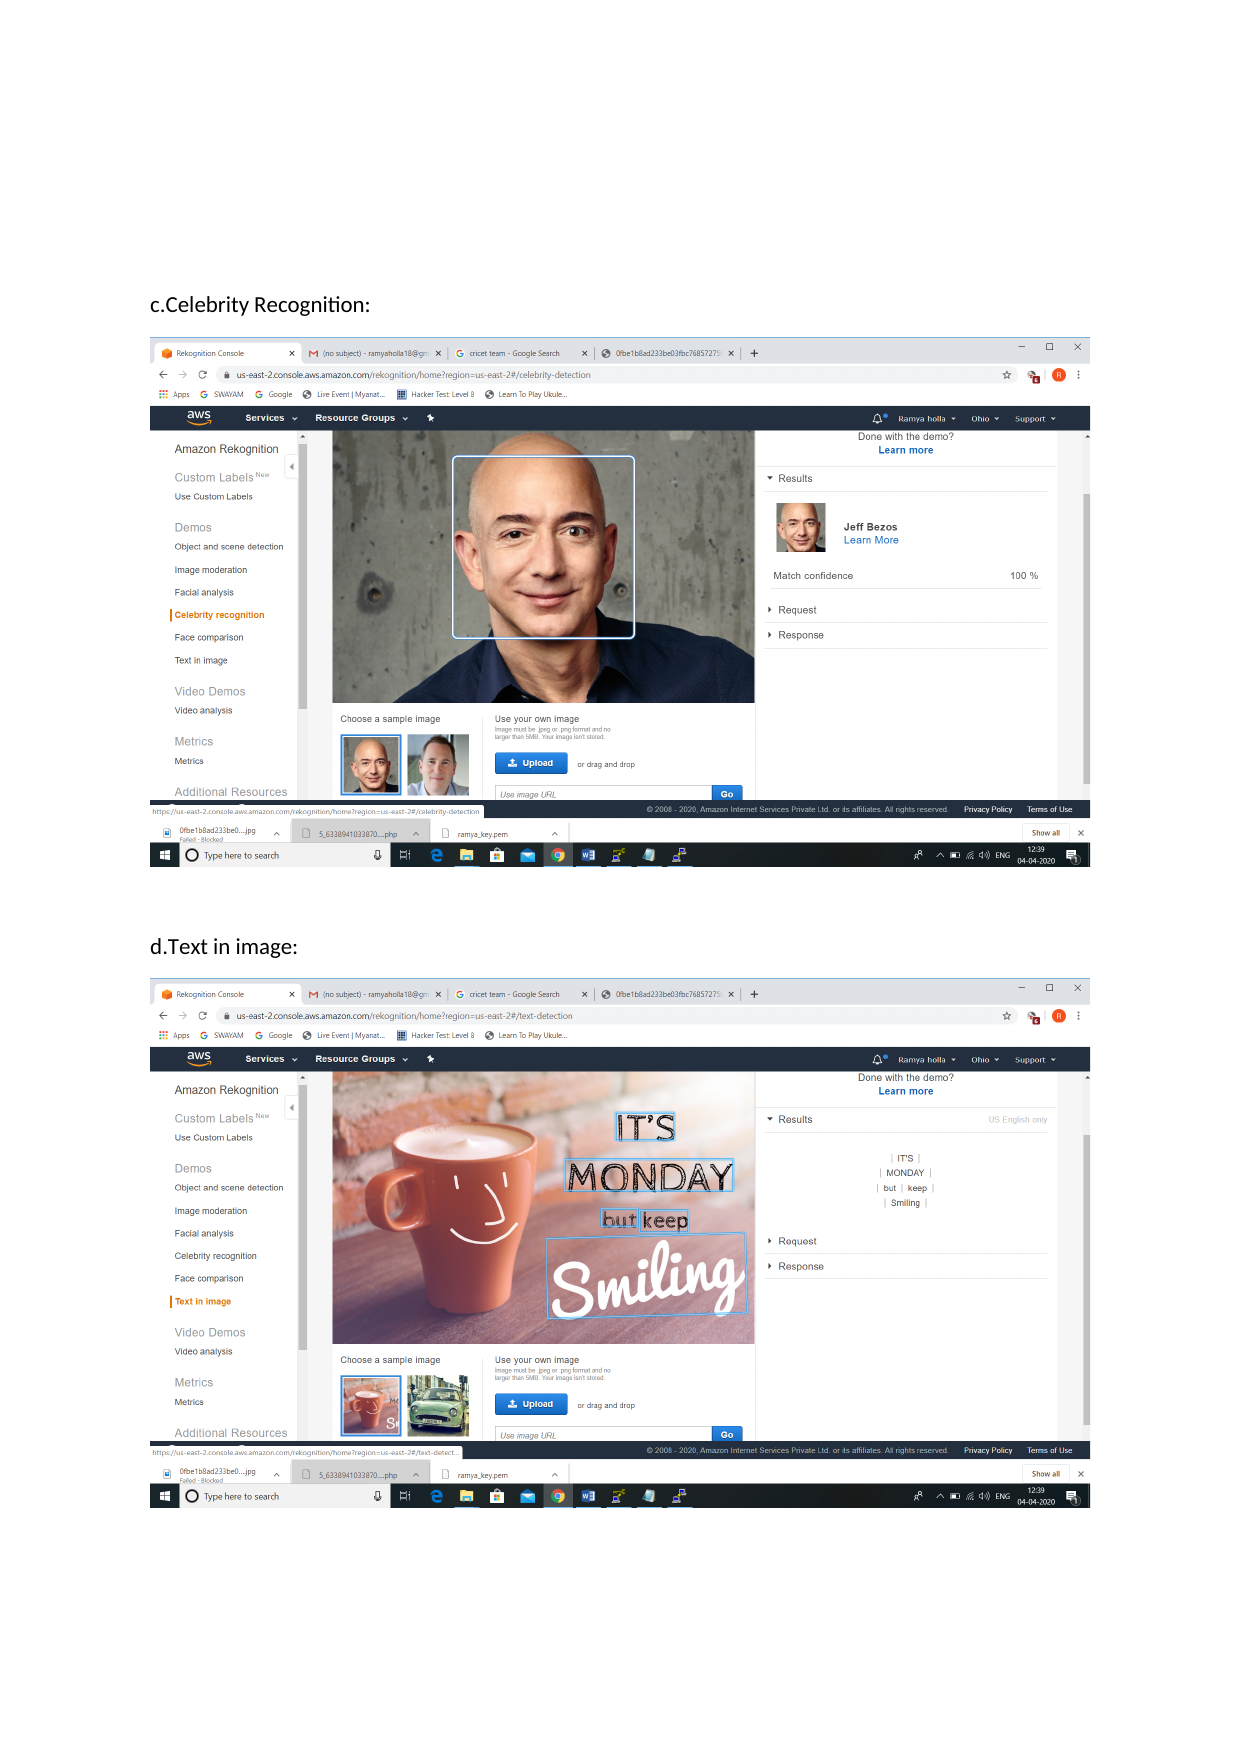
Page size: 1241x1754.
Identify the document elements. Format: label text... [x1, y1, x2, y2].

text c.Celebrity Recognition: [150, 291, 1090, 319]
picture [150, 337, 1091, 867]
text d.Text in image: [150, 932, 1090, 960]
picture [150, 978, 1091, 1508]
